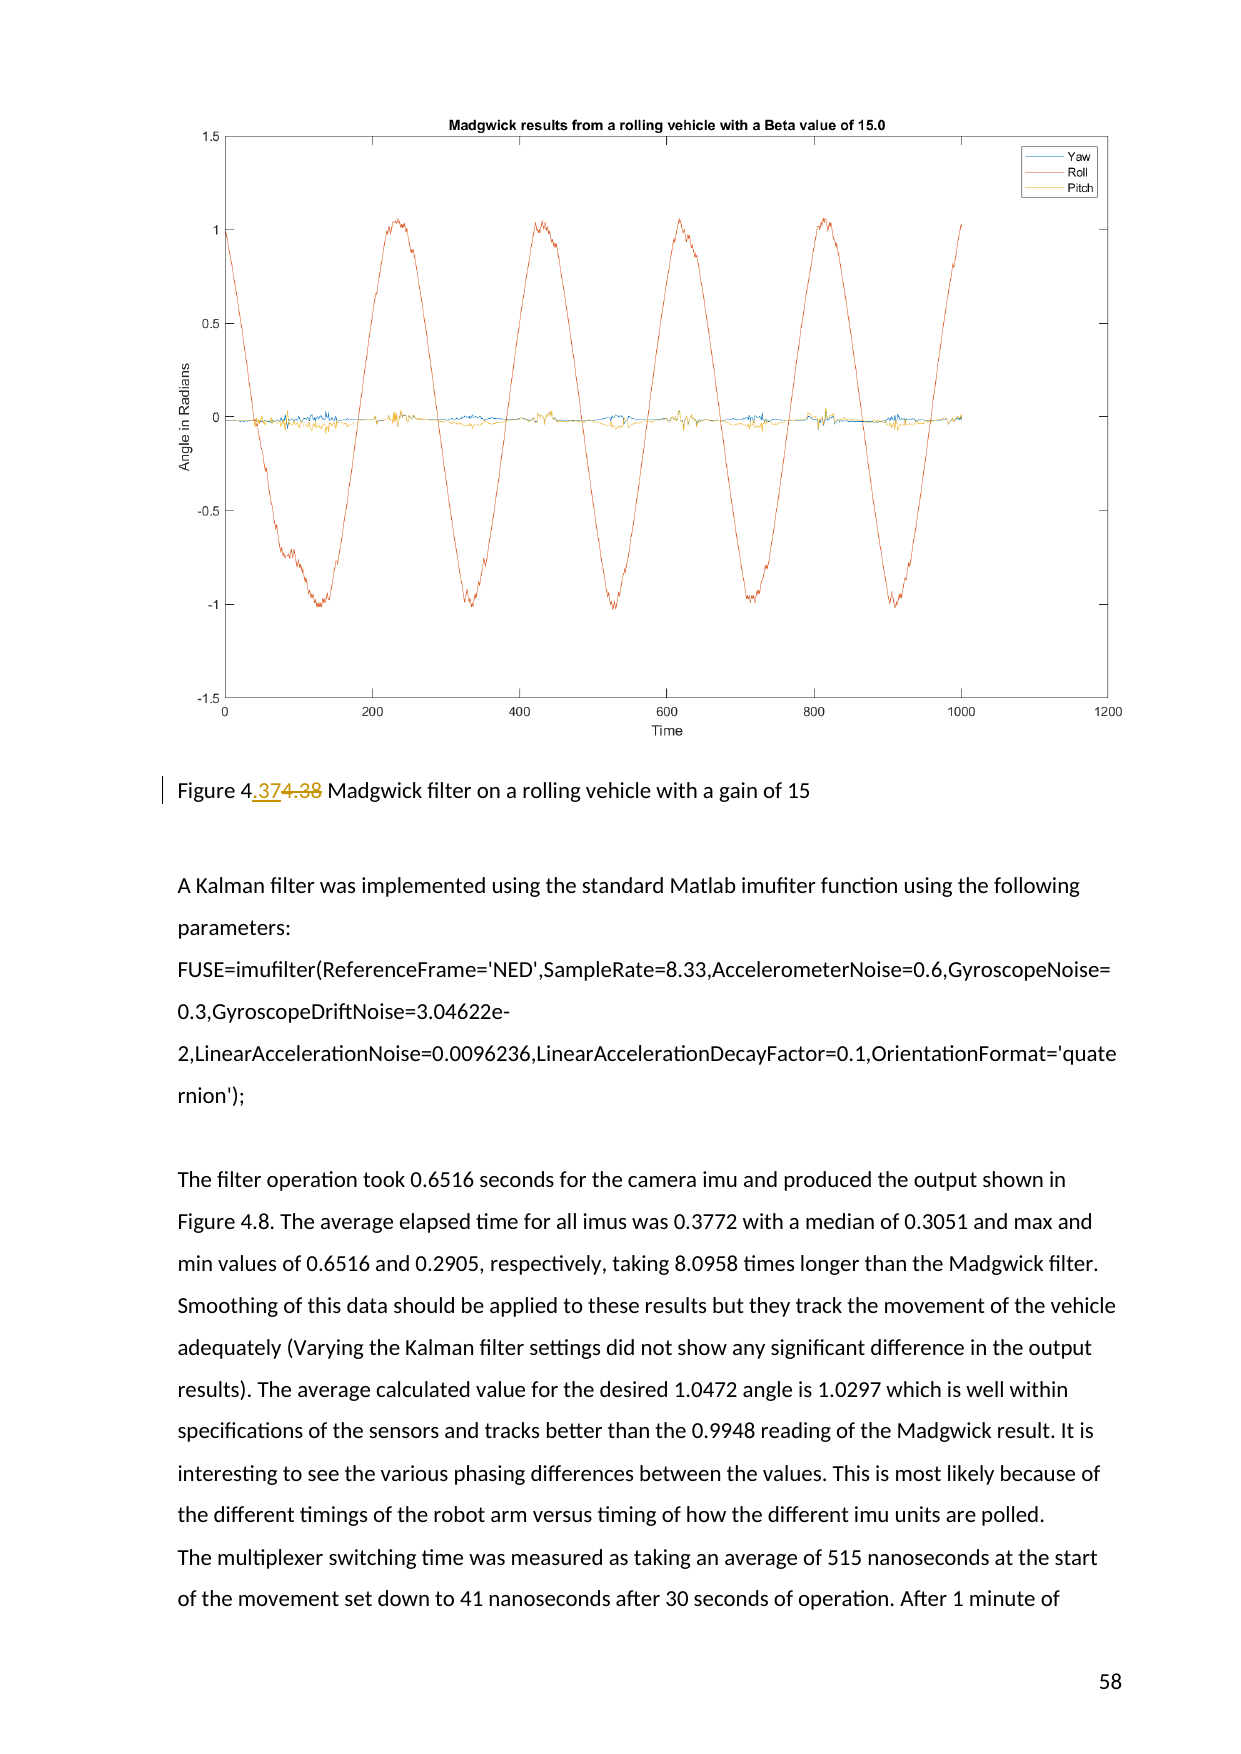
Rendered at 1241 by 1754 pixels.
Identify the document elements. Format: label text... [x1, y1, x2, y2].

text Figure 4 Madgwick filter on a rolling vehicle with a gain of 15 [177, 776, 1122, 804]
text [177, 829, 1122, 1613]
picture [177, 118, 1123, 737]
